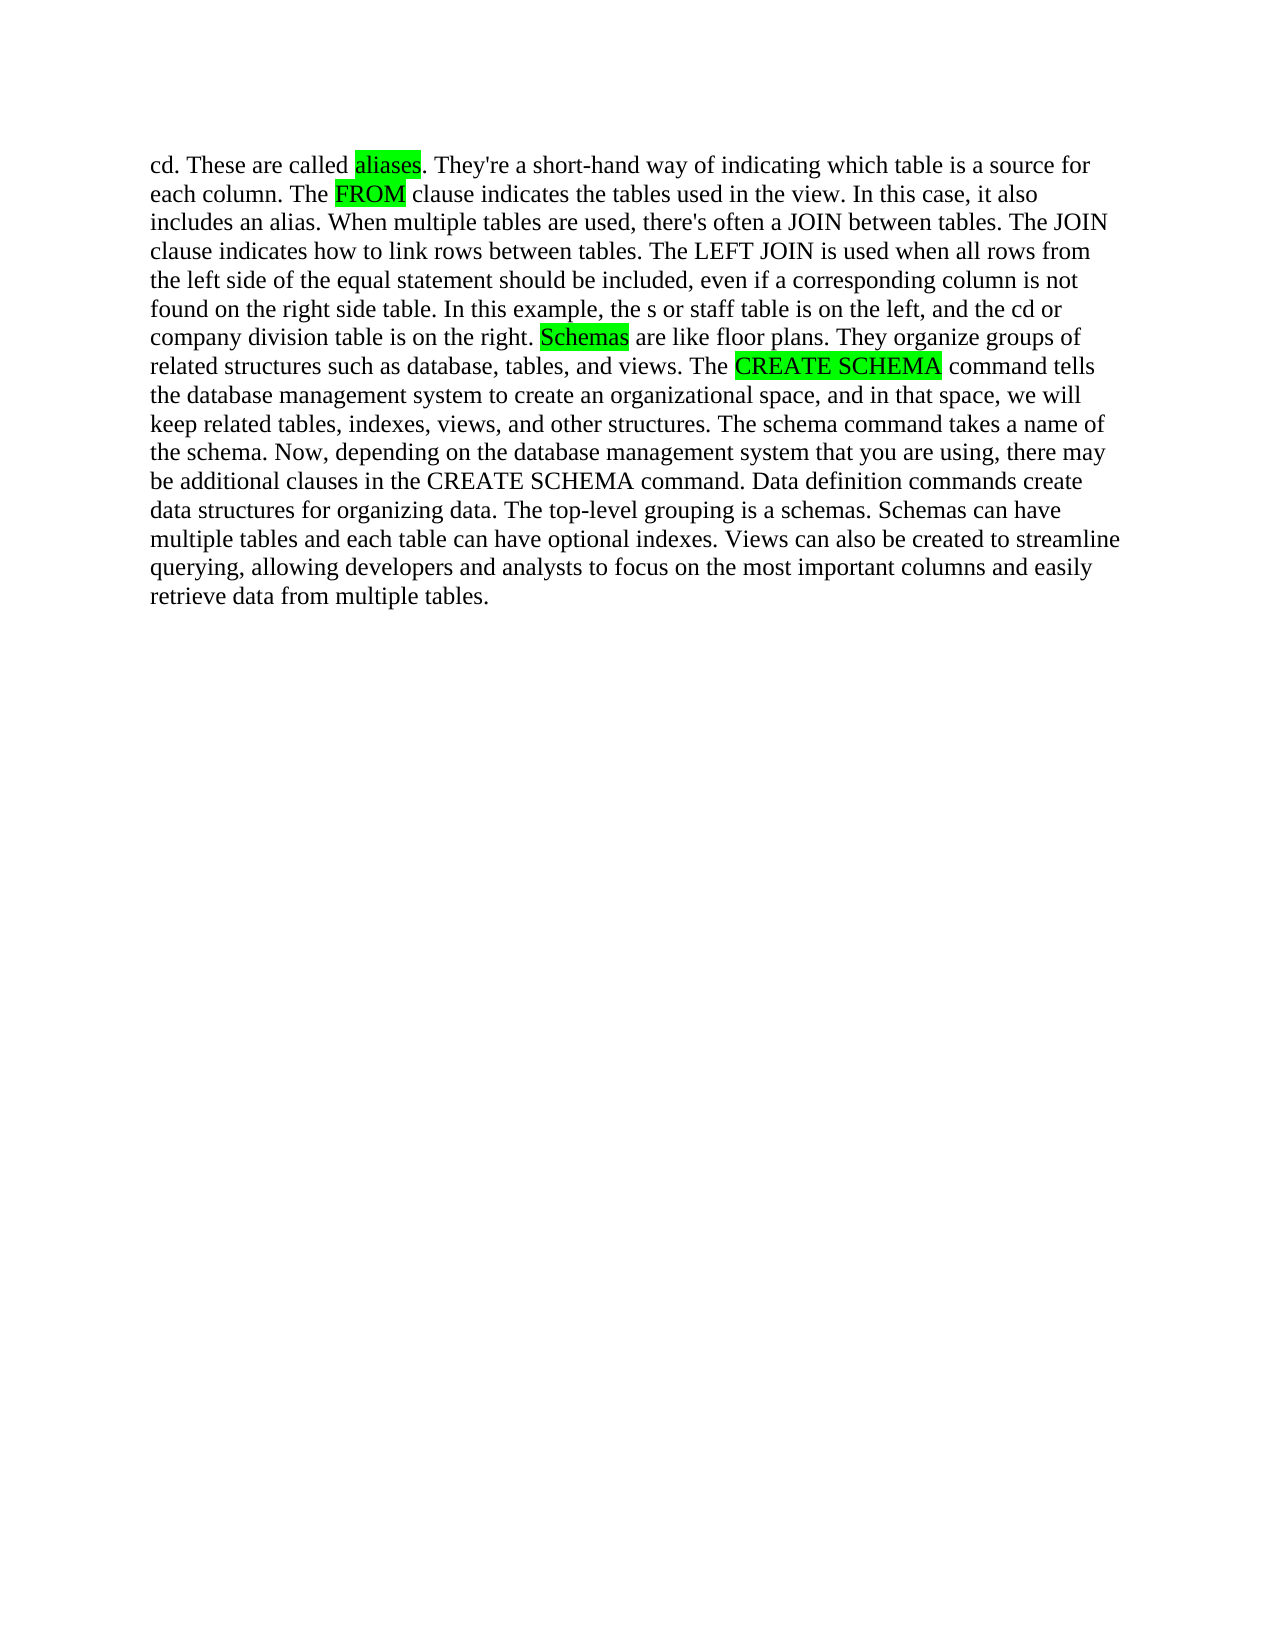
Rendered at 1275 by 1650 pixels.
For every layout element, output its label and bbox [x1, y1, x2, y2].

text [150, 150, 1125, 610]
